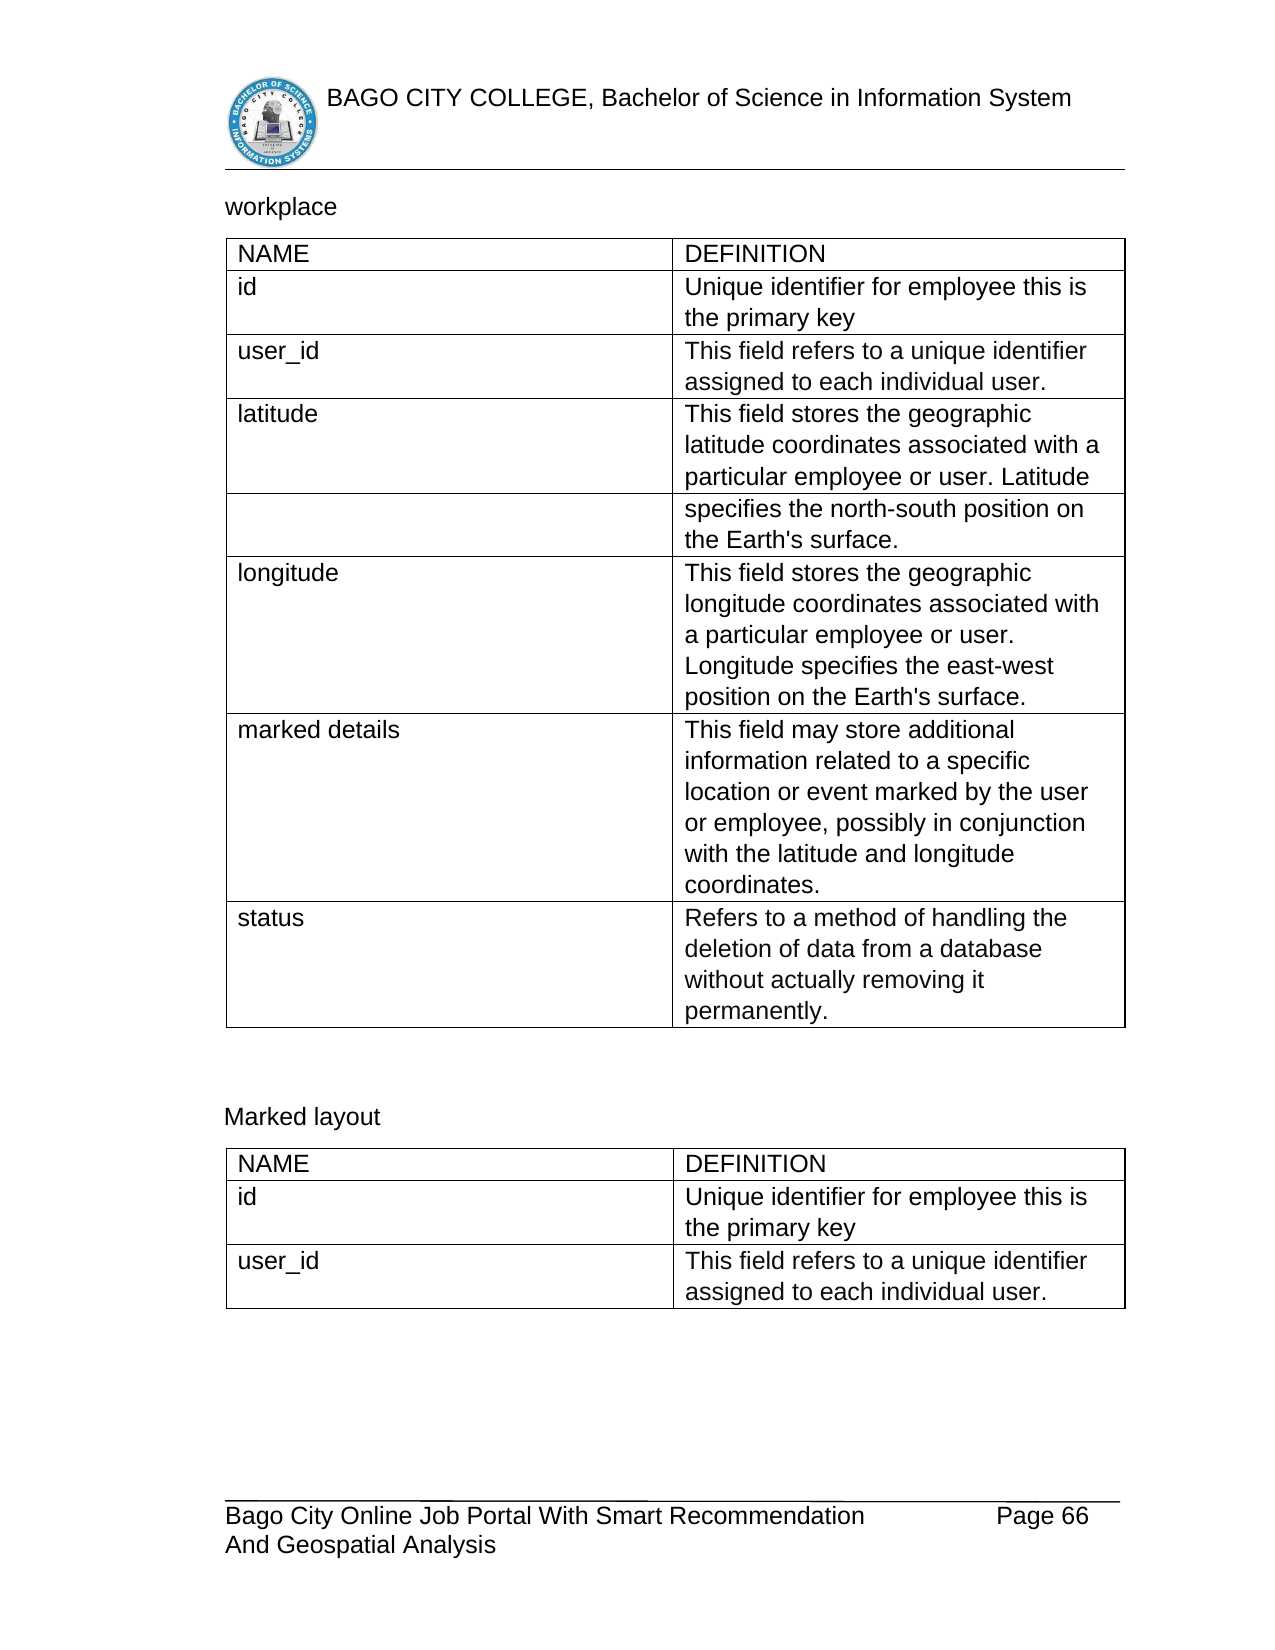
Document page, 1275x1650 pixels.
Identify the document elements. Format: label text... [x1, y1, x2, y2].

table_cell [227, 494, 672, 556]
table_cell user_id [227, 1245, 673, 1308]
table_header DEFINITION [673, 239, 1124, 270]
table_cell marked details [227, 714, 672, 901]
table_header DEFINITION [674, 1149, 1124, 1180]
table_cell This field refers to a unique identifier assigned to each individual user. [673, 335, 1124, 398]
table_cell longitude [227, 557, 672, 713]
table_cell Unique identifier for employee this is the primary key [674, 1181, 1124, 1244]
table_cell id [227, 1181, 673, 1244]
text Marked layout [223, 1102, 1125, 1131]
table_cell status [227, 902, 672, 1027]
table_cell id [227, 271, 672, 334]
table_cell This field may store additional information related to a specific location or event marked by the user or employee, possibly in conjunction with the latitude and longitude coordinates. [673, 714, 1124, 901]
table_cell This field stores the geographic latitude coordinates associated with a particular employee or user. Latitude [673, 399, 1124, 492]
table_cell Unique identifier for employee this is the primary key [673, 271, 1124, 334]
table_cell Refers to a method of handling the deletion of data from a database without actually removing it permanently. [673, 902, 1124, 1027]
table_cell This field stores the geographic longitude coordinates associated with a particular employee or user. Longitude specifies the east-west position on the Earth's surface. [673, 557, 1124, 713]
table_cell latitude [227, 399, 672, 492]
table_header NAME [227, 239, 672, 270]
text workplace [225, 192, 1125, 221]
table_header NAME [227, 1149, 673, 1180]
table_cell user_id [227, 335, 672, 398]
table_cell specifies the north-south position on the Earth's surface. [673, 494, 1124, 556]
table_cell This field refers to a unique identifier assigned to each individual user. [674, 1245, 1124, 1308]
picture [225, 75, 320, 169]
